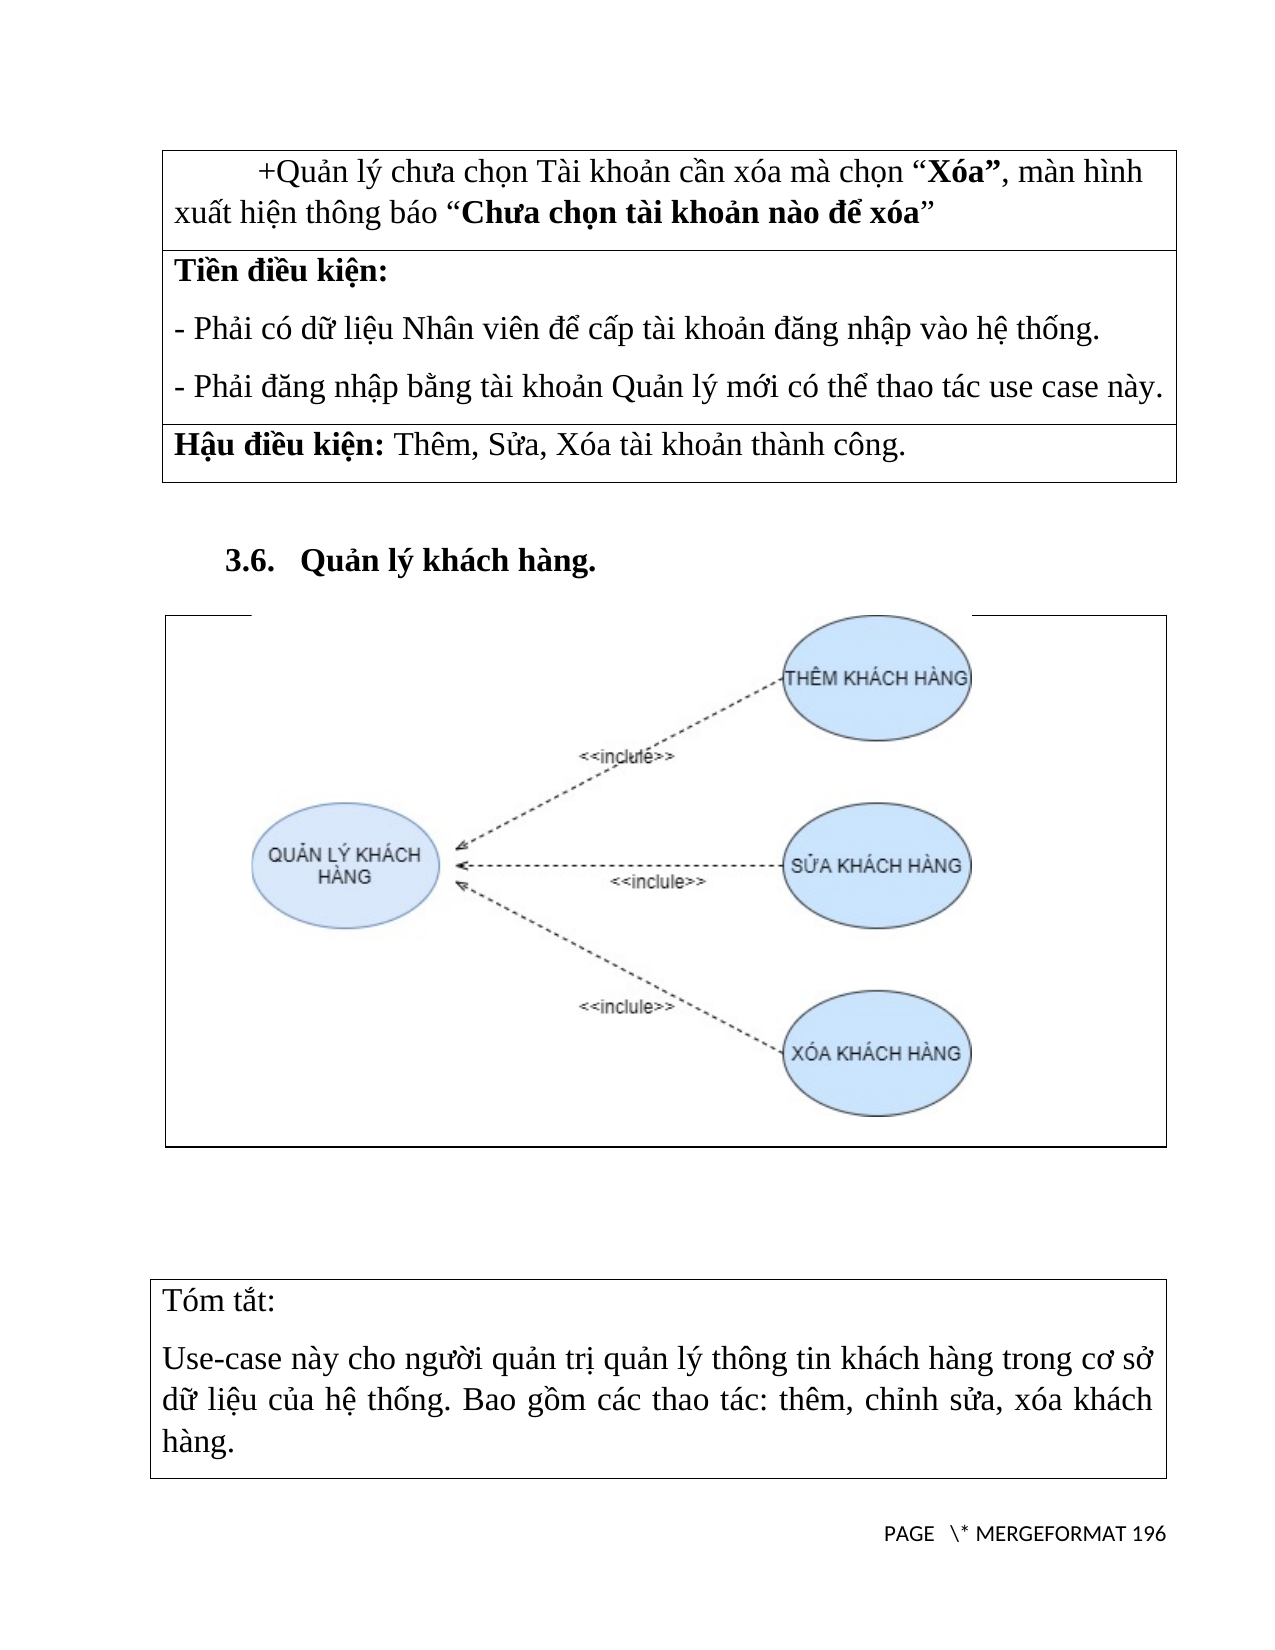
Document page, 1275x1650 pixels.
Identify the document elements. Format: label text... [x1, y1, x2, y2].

table_cell Tiền điều kiện: - Phải có dữ liệu Nhân viên để cấp tài khoản đăng nhập vào hệ thống. - Phải đăng nhập bằng tài khoản Quản lý mới có thể thao tác use case này. [163, 251, 1176, 424]
picture [251, 615, 972, 1117]
table_header [166, 616, 1166, 1146]
table_cell Hậu điều kiện: Thêm, Sửa, Xóa tài khoản thành công. [163, 425, 1176, 482]
list Quản lý khách hàng. [225, 540, 1167, 579]
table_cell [163, 151, 1176, 249]
table_header Tóm tắt: Use-case này cho người quản trị quản lý thông tin khách hàng trong cơ sở dữ liệu của hệ thống. Bao gồm các thao tác: thêm, chỉnh sửa, xóa khách hàng. [151, 1280, 1166, 1478]
